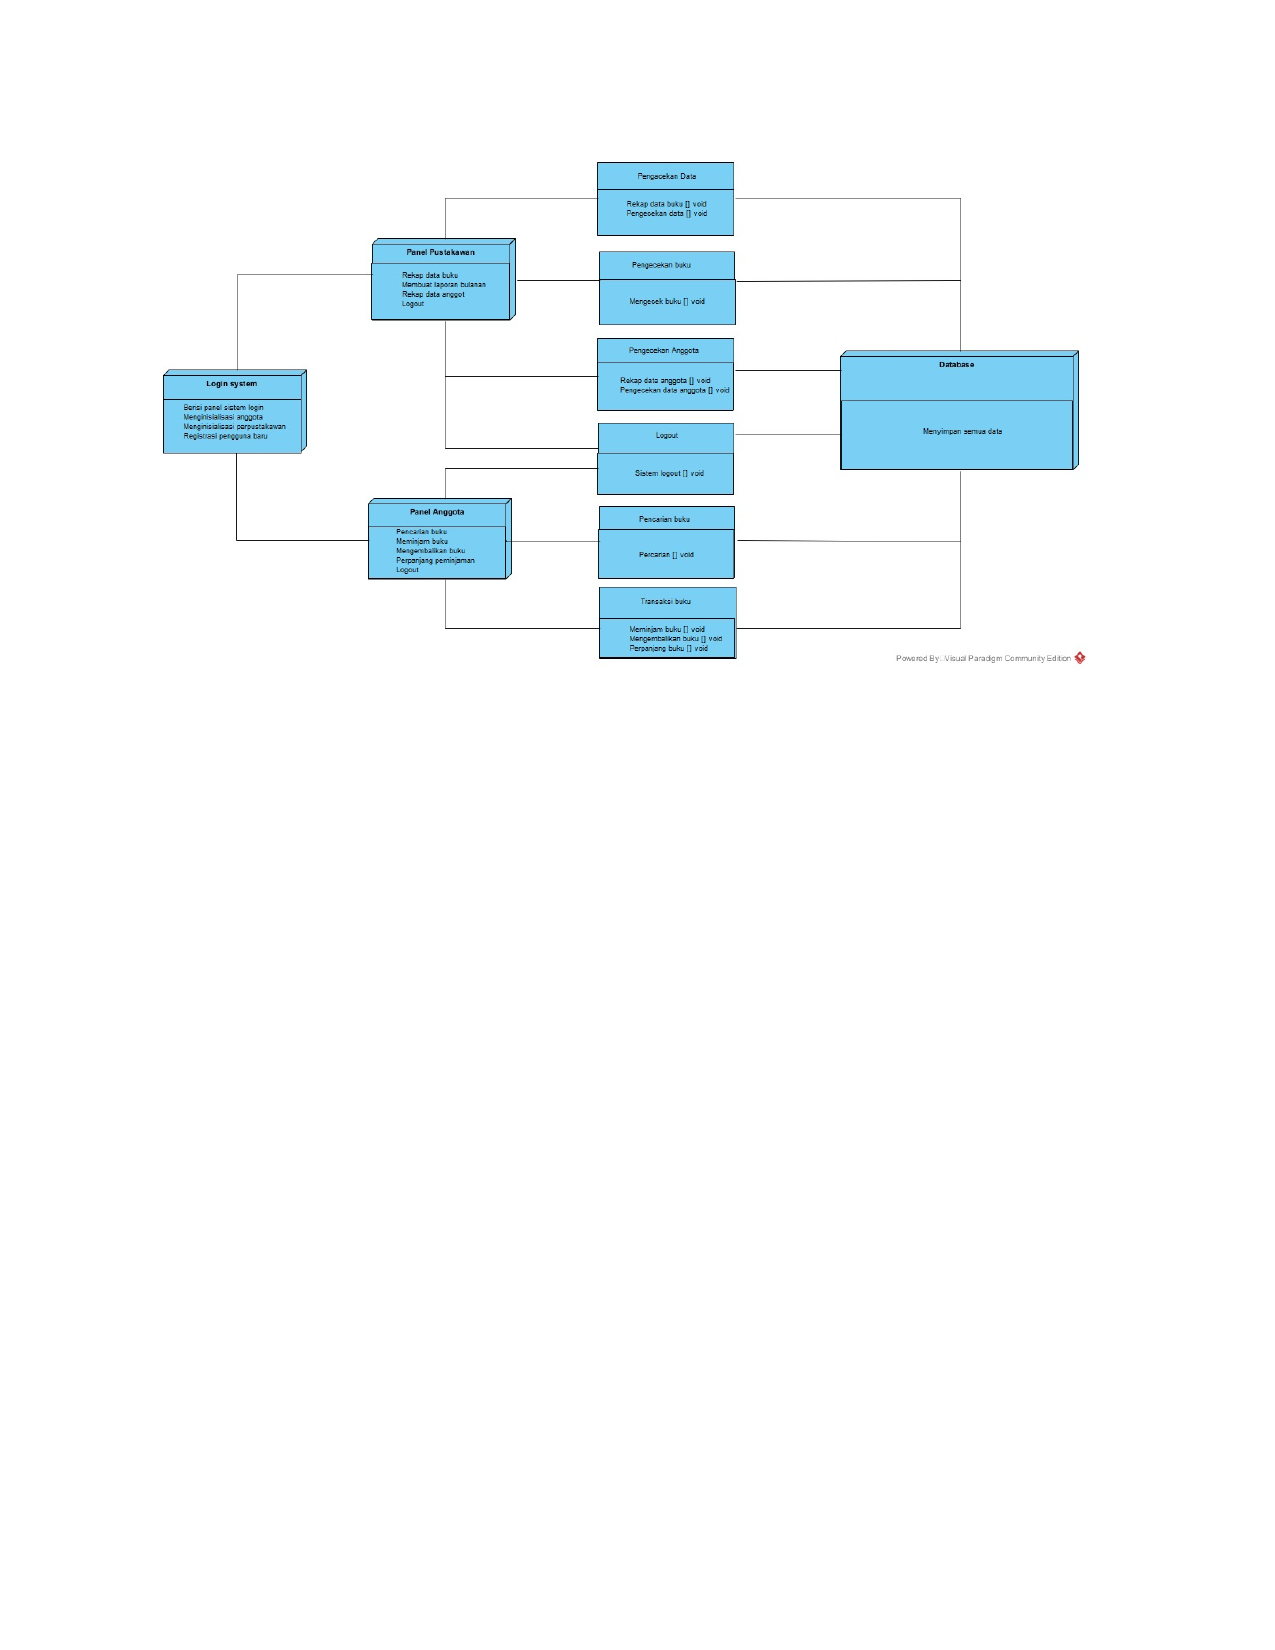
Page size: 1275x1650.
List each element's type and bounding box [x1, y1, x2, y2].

picture [150, 150, 1089, 671]
